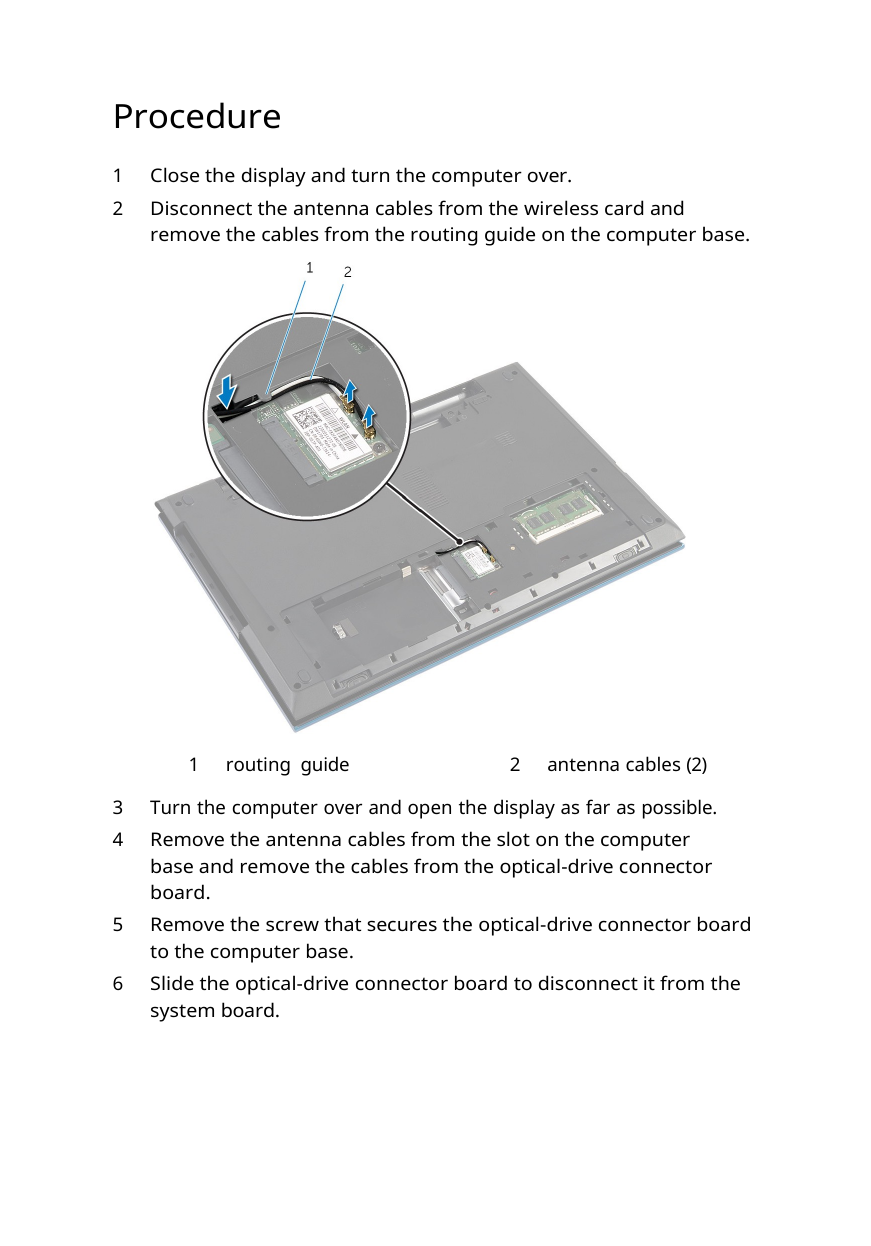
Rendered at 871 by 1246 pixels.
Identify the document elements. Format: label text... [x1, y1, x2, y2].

table_header 1 routing guide [183, 757, 425, 777]
list Remove the screw that secures the optical-drive connector board to the computer base. [112, 912, 771, 963]
list Slide the optical-drive connector board to disconnect it from the system board. [112, 971, 771, 1022]
list Turn the computer over and open the display as far as possible. [112, 794, 797, 819]
list Disconnect the antenna cables from the wireless card and remove the cables from the routing guide on the computer base. [112, 195, 751, 247]
subtitle Procedure [112, 92, 797, 138]
picture [153, 261, 687, 734]
list Close the display and turn the computer over. [112, 162, 797, 188]
list Remove the antenna cables from the slot on the computer base and remove the cables from the optical-drive connector board. [112, 827, 735, 905]
table_header 2 antenna cables (2) [425, 757, 708, 777]
